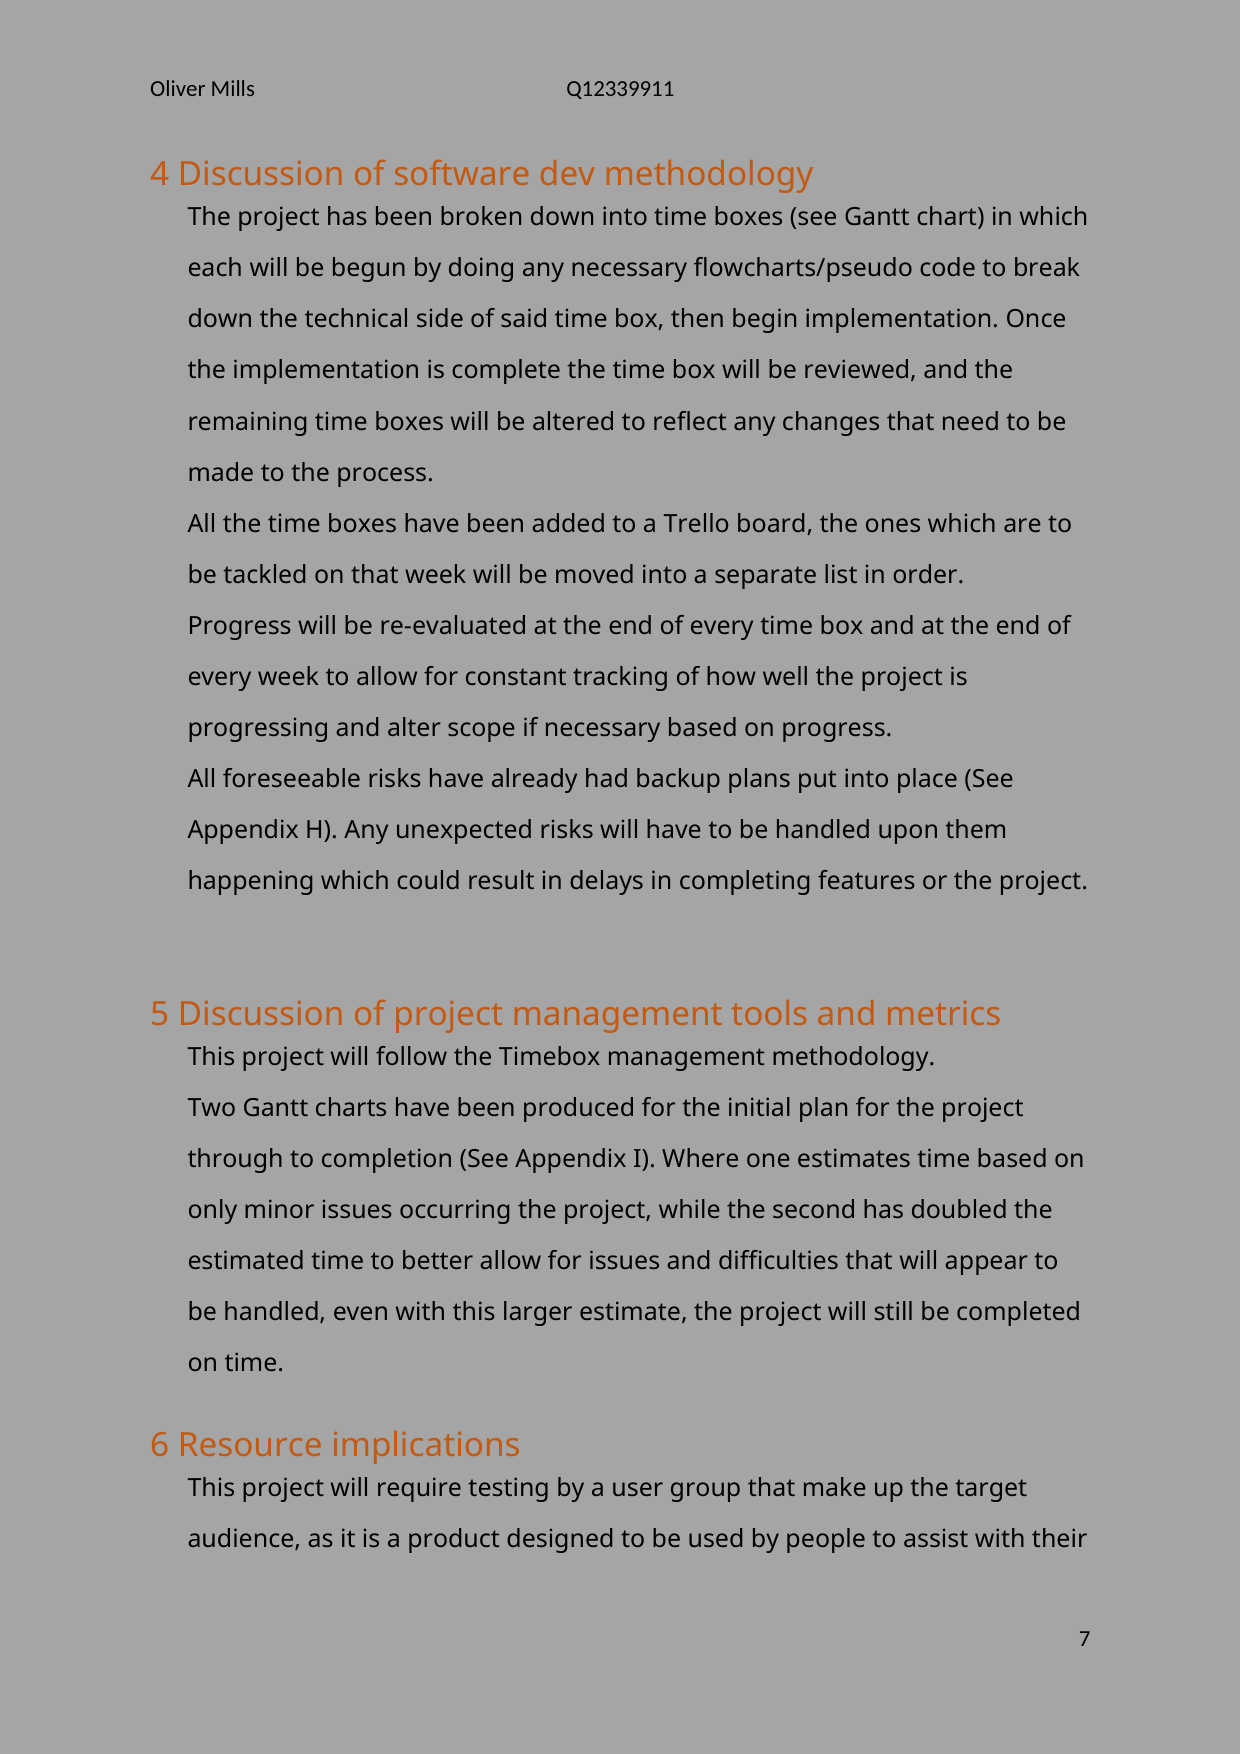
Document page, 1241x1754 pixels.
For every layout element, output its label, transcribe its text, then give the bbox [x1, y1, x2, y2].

text This project will follow the Timebox management methodology. [187, 1038, 1090, 1073]
subtitle 4 Discussion of software dev methodology [150, 150, 1090, 195]
text All the time boxes have been added to a Trello board, the ones which are to be tackled on that week will be moved into a separate list in order. [187, 505, 1090, 590]
text Progress will be re-evaluated at the end of every time box and at the end of every week to allow for constant tracking of how well the project is progressing and alter scope if necessary based on progress. [187, 607, 1090, 743]
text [187, 1470, 1090, 1555]
text The project has been broken down into time boxes (see Gantt chart) in which each will be begun by doing any necessary flowcharts/pseudo code to break down the technical side of said time box, then begin implementation. Once the implementation is complete the time box will be reviewed, and the remaining time boxes will be altered to reflect any changes that need to be made to the process. [187, 199, 1090, 488]
text All foreseeable risks have already had backup plans put into place (See Appendix H). Any unexpected risks will have to be handled upon them happening which could result in delays in completing features or the project. [187, 760, 1090, 897]
text Two Gantt charts have been produced for the initial plan for the project through to completion (See Appendix I). Where one estimates time based on only minor issues occurring the project, while the second has doubled the estimated time to better allow for issues and difficulties that will appear to be handled, even with this larger estimate, the project will still be completed on time. [187, 1089, 1090, 1379]
subtitle 6 Resource implications [150, 1421, 1090, 1466]
subtitle 5 Discussion of project management tools and metrics [150, 989, 1090, 1035]
